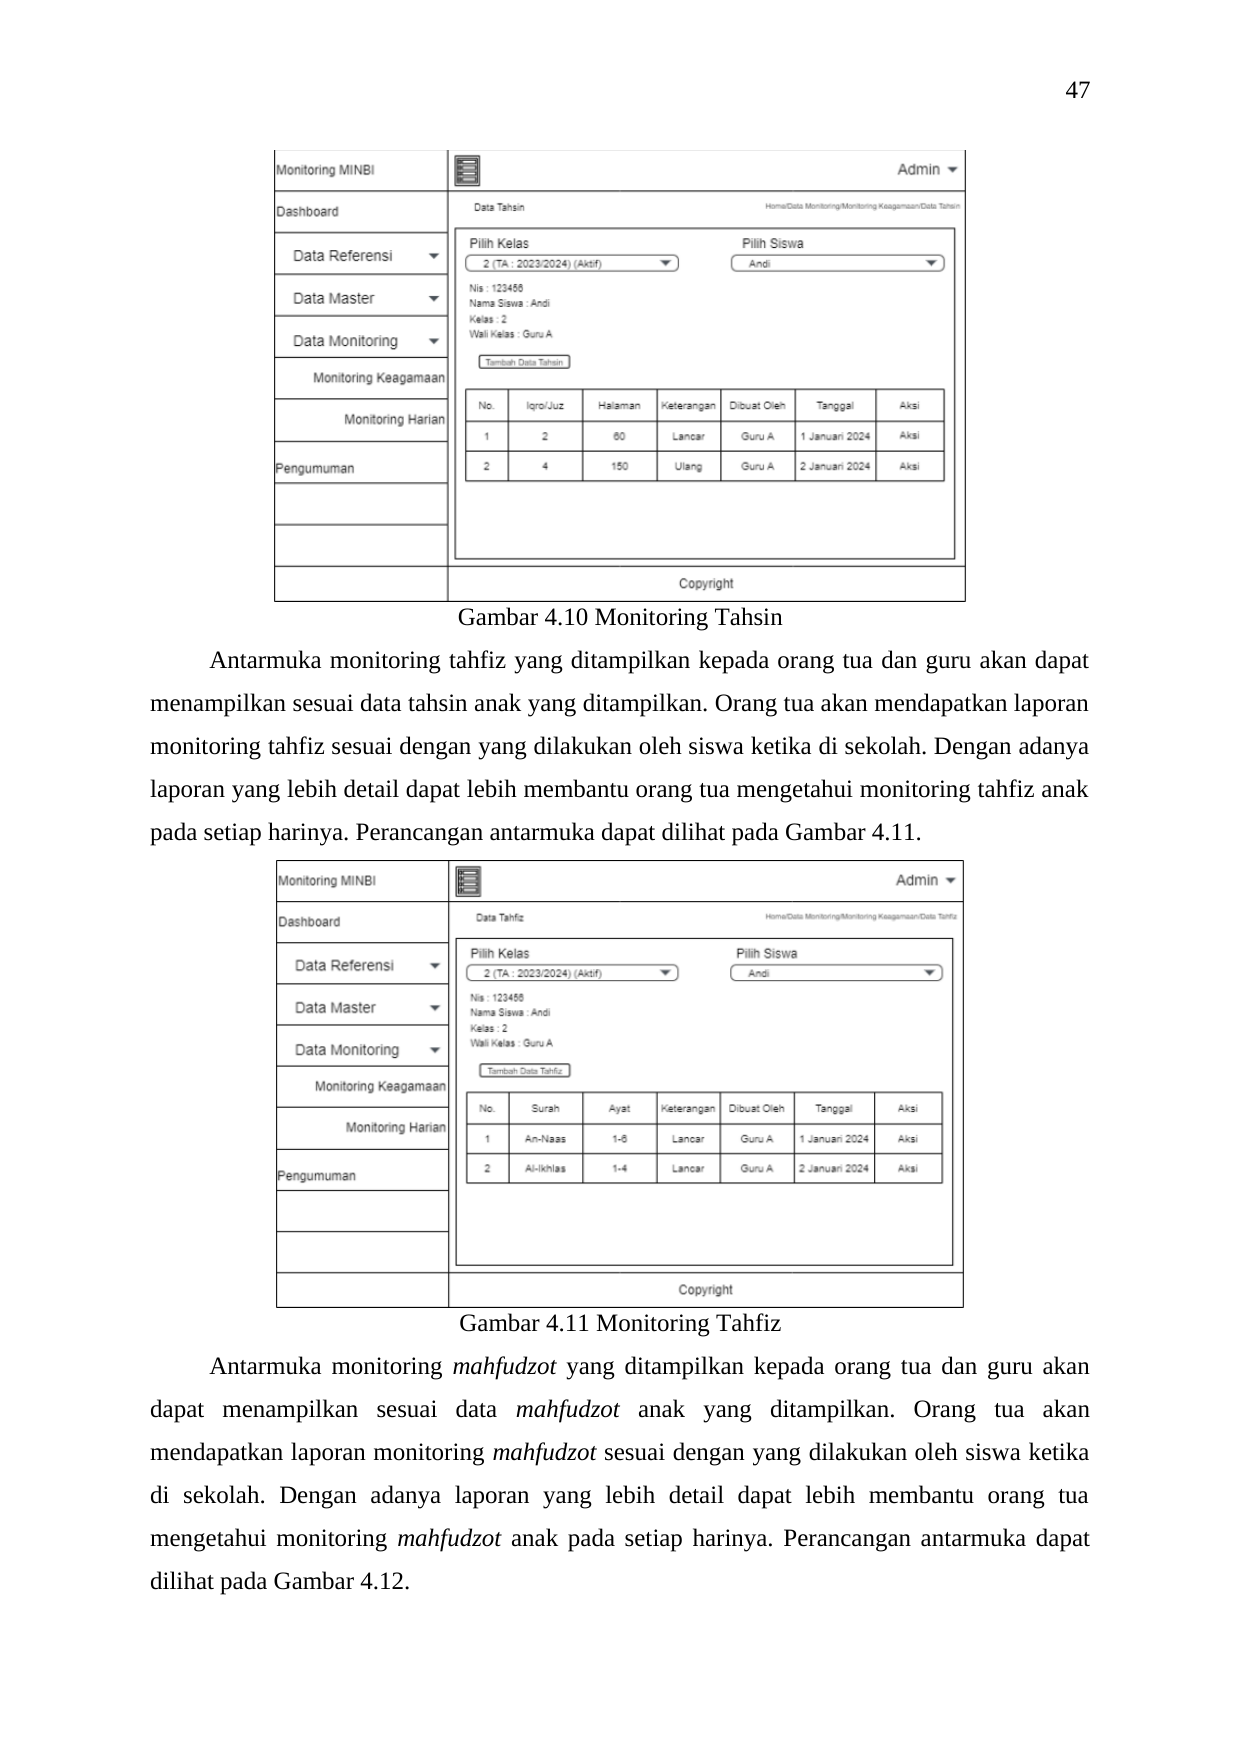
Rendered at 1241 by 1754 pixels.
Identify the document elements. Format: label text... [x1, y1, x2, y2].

text Antarmuka monitoring tahfiz yang ditampilkan kepada orang tua dan guru akan dapat menampilkan sesuai data tahsin anak yang ditampilkan. Orang tua akan mendapatkan laporan monitoring tahfiz sesuai dengan yang dilakukan oleh siswa ketika di sekolah. Dengan adanya laporan yang lebih detail dapat lebih membantu orang tua mengetahui monitoring tahfiz anak pada setiap harinya. Perancangan antarmuka dapat dilihat pada Gambar 4.11. [150, 645, 1090, 846]
picture [275, 860, 965, 1308]
text Gambar 4.11 Monitoring Tahfiz [150, 1308, 1090, 1336]
picture [273, 150, 967, 602]
text Antarmuka monitoring mahfudzot yang ditampilkan kepada orang tua dan guru akan dapat menampilkan sesuai data mahfudzot anak yang ditampilkan. Orang tua akan mendapatkan laporan monitoring mahfudzot sesuai dengan yang dilakukan oleh siswa ketika di sekolah. Dengan adanya laporan yang lebih detail dapat lebih membantu orang tua mengetahui monitoring mahfudzot anak pada setiap harinya. Perancangan antarmuka dapat dilihat pada Gambar 4.12. [150, 1351, 1090, 1595]
text Gambar 4.10 Monitoring Tahsin [150, 602, 1090, 630]
